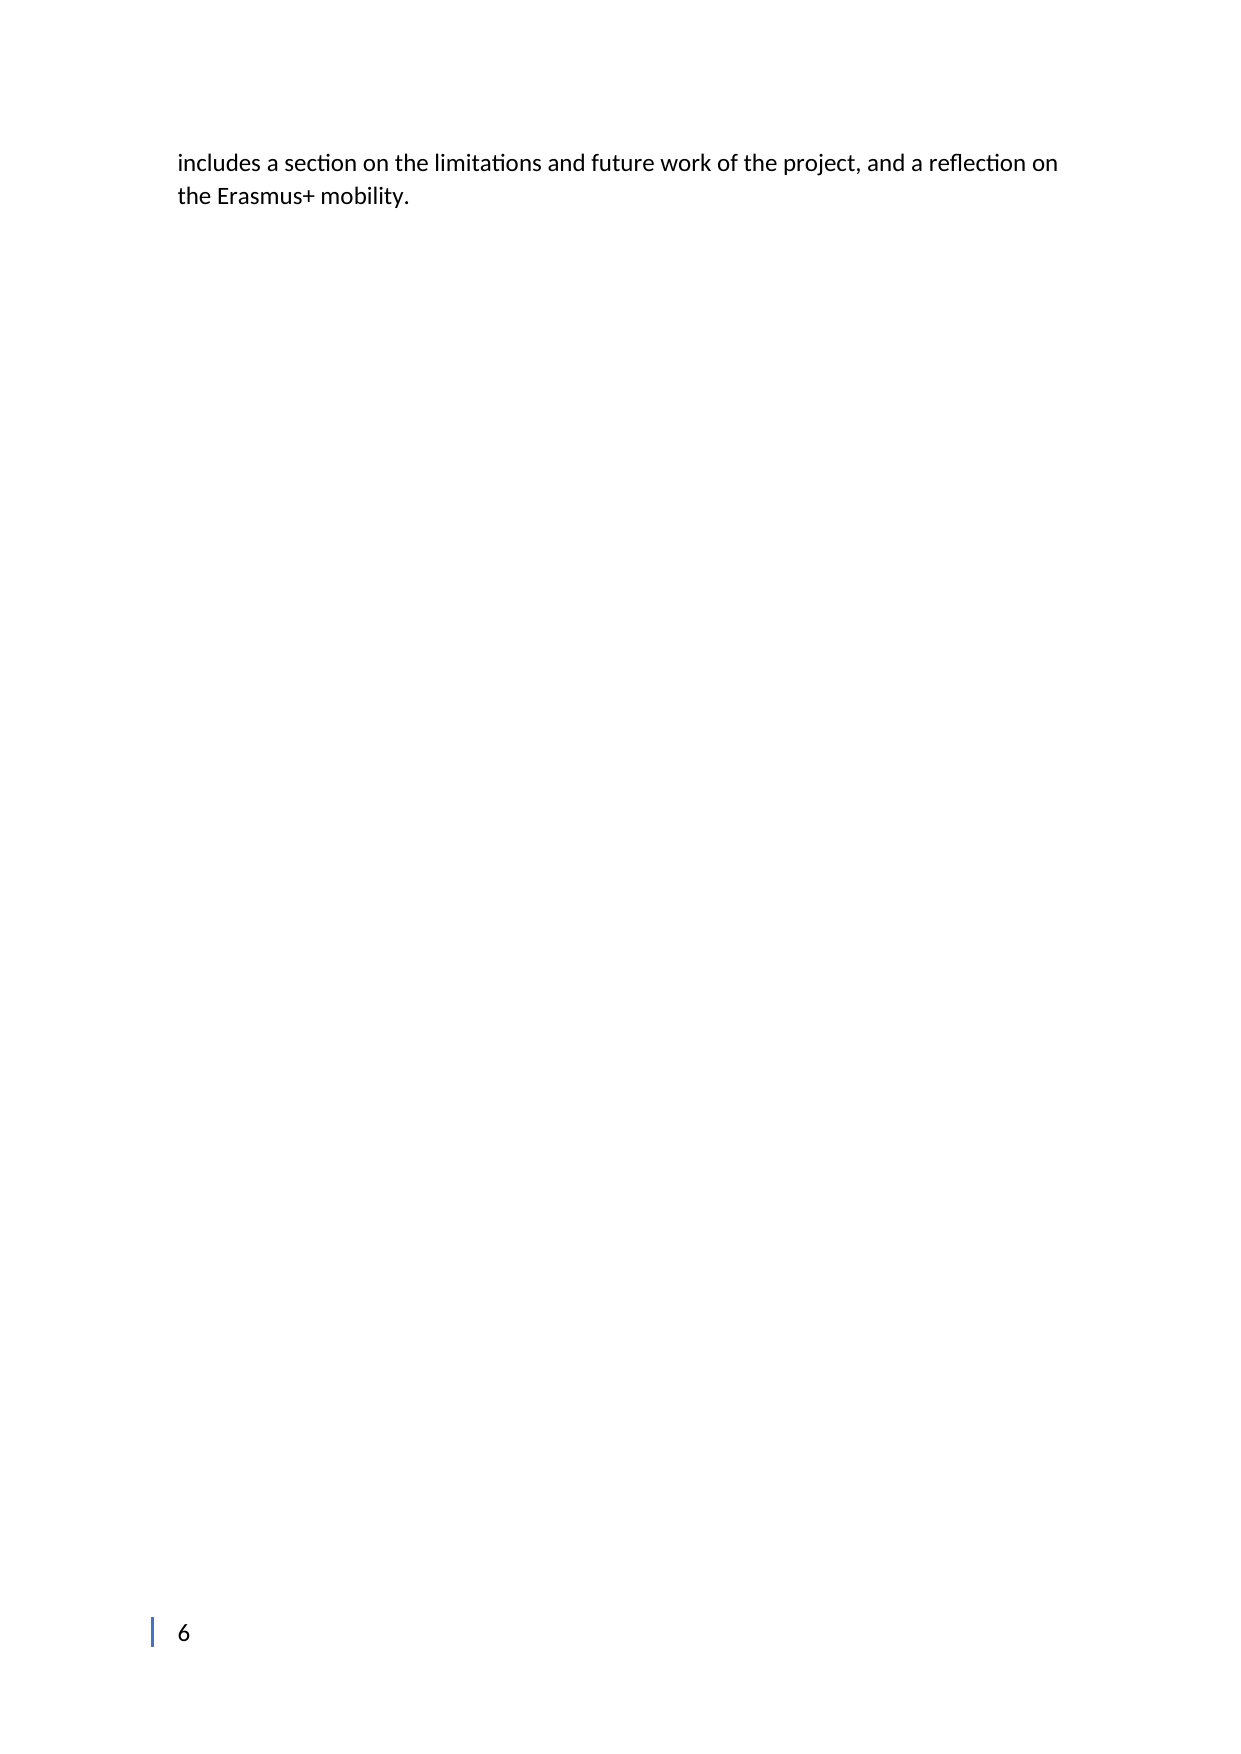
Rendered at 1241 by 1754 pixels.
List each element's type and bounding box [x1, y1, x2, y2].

text [177, 148, 1063, 211]
